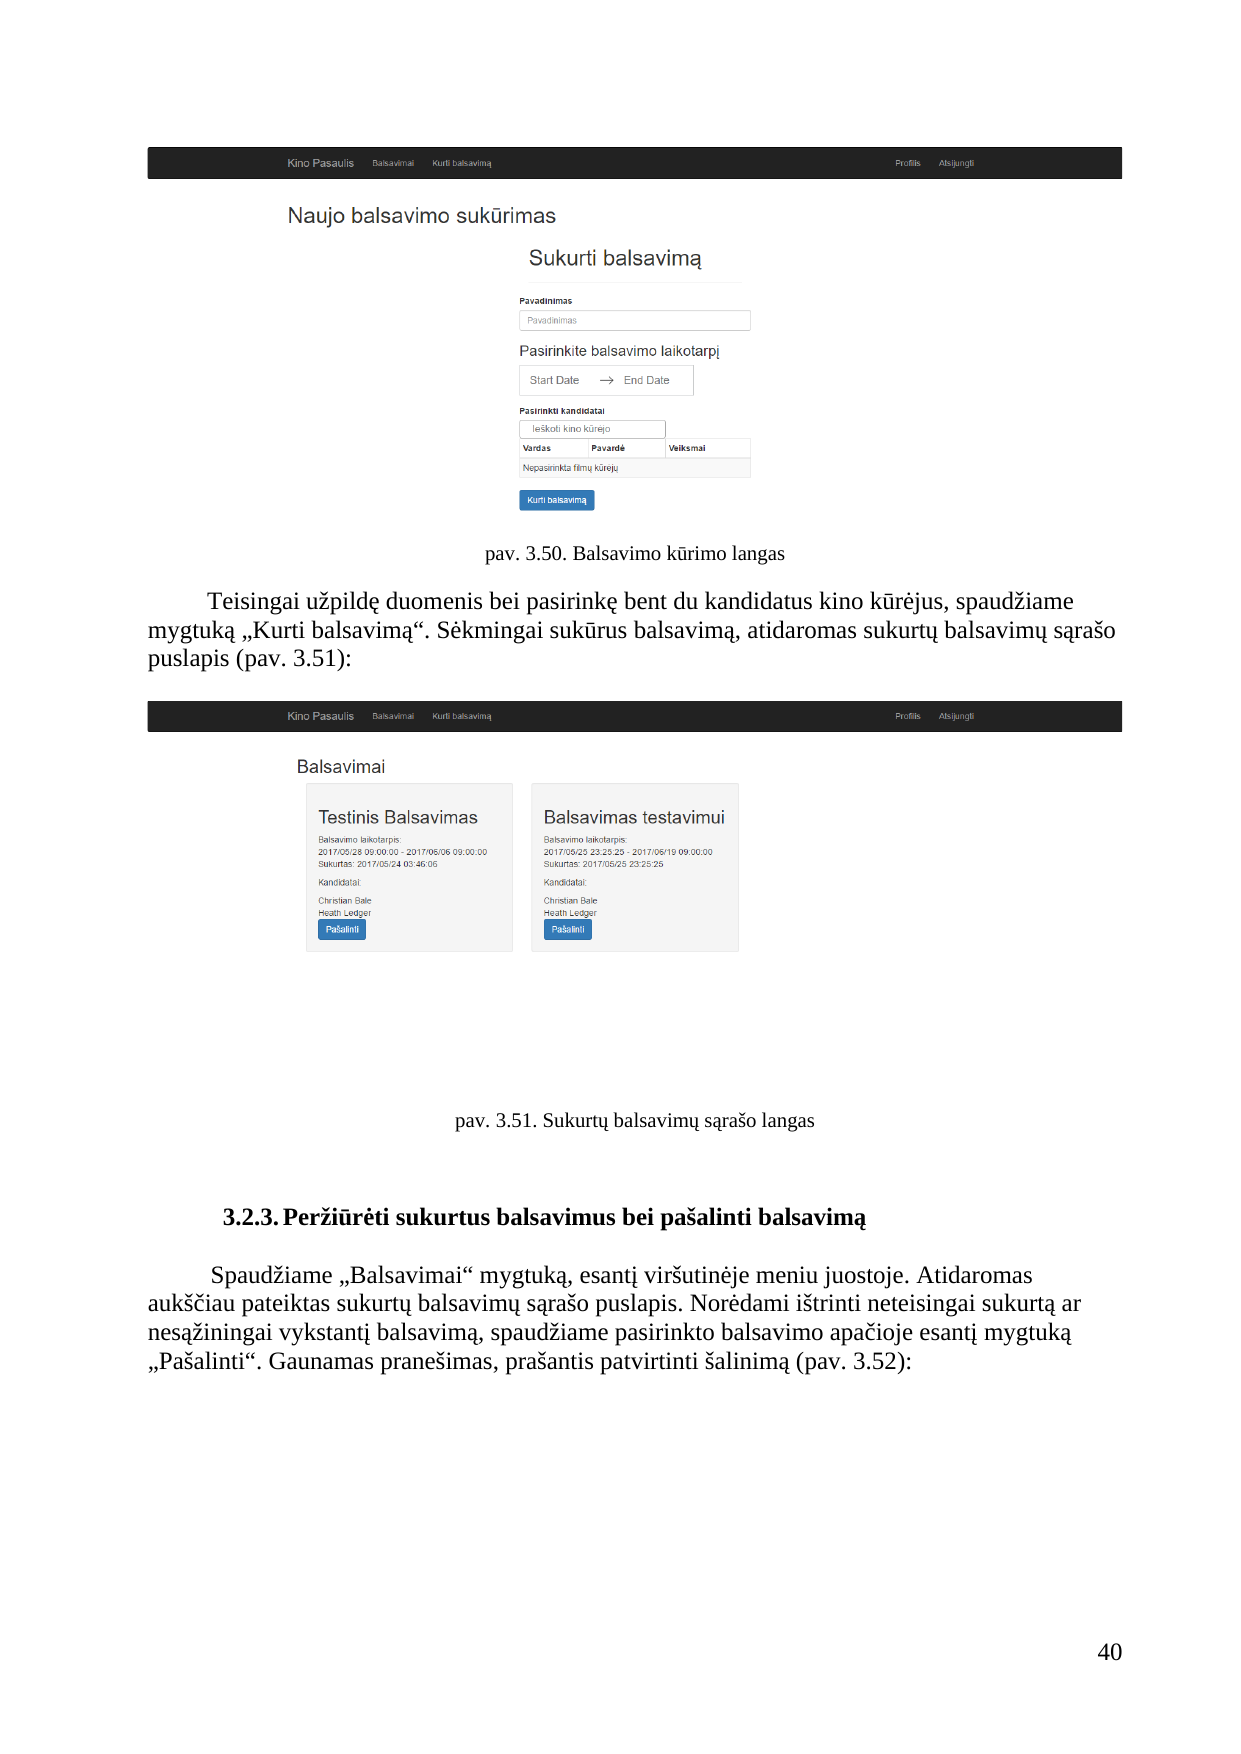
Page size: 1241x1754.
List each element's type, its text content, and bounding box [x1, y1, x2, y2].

subtitle Peržiūrėti sukurtus balsavimus bei pašalinti balsavimą [223, 1202, 1122, 1231]
picture [147, 701, 1123, 1108]
picture [147, 147, 1123, 542]
